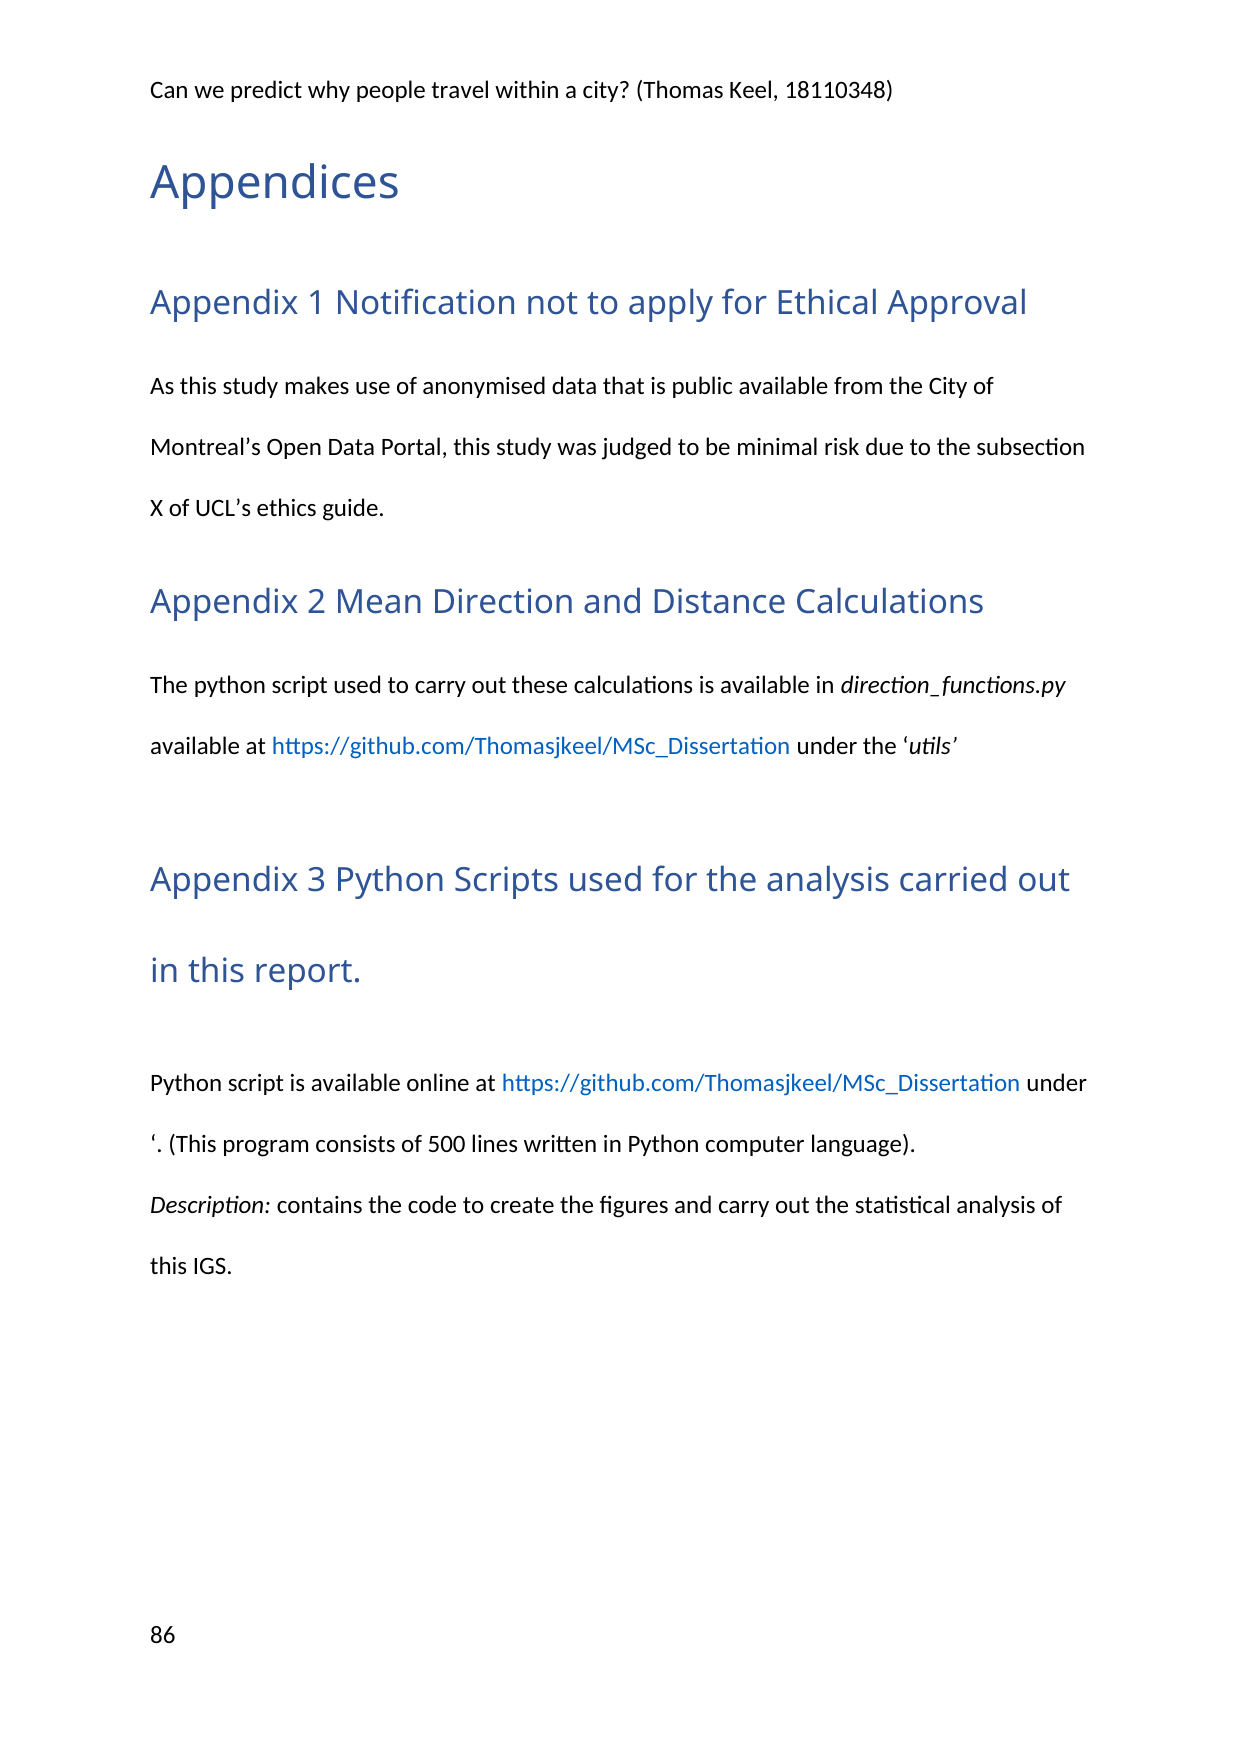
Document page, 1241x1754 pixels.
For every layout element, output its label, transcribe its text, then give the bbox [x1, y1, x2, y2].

text As this study makes use of anonymised data that is public available from the City of Montreal’s Open Data Portal, this study was judged to be minimal risk due to the subsection X of UCL’s ethics guide. [150, 370, 1090, 522]
subtitle Appendix 2 Mean Direction and Distance Calculations [150, 578, 1090, 623]
subtitle Appendices [150, 150, 1090, 212]
text Python script is available online at https://github.com/Thomasjkeel/MSc_Dissertation under ‘. (This program consists of 500 lines written in Python computer language). Description: contains the code to create the figures and carry out the statistical analysis of this IGS. [150, 1067, 1090, 1281]
subtitle Appendix 3 Python Scripts used for the analysis carried out in this report. [150, 856, 1090, 992]
text The python script used to carry out these calculations is available in direction_functions.py available at https://github.com/Thomasjkeel/MSc_Dissertation under the ‘utils’ [150, 669, 1090, 760]
subtitle Appendix 1 Notification not to apply for Ethical Approval [150, 279, 1090, 324]
